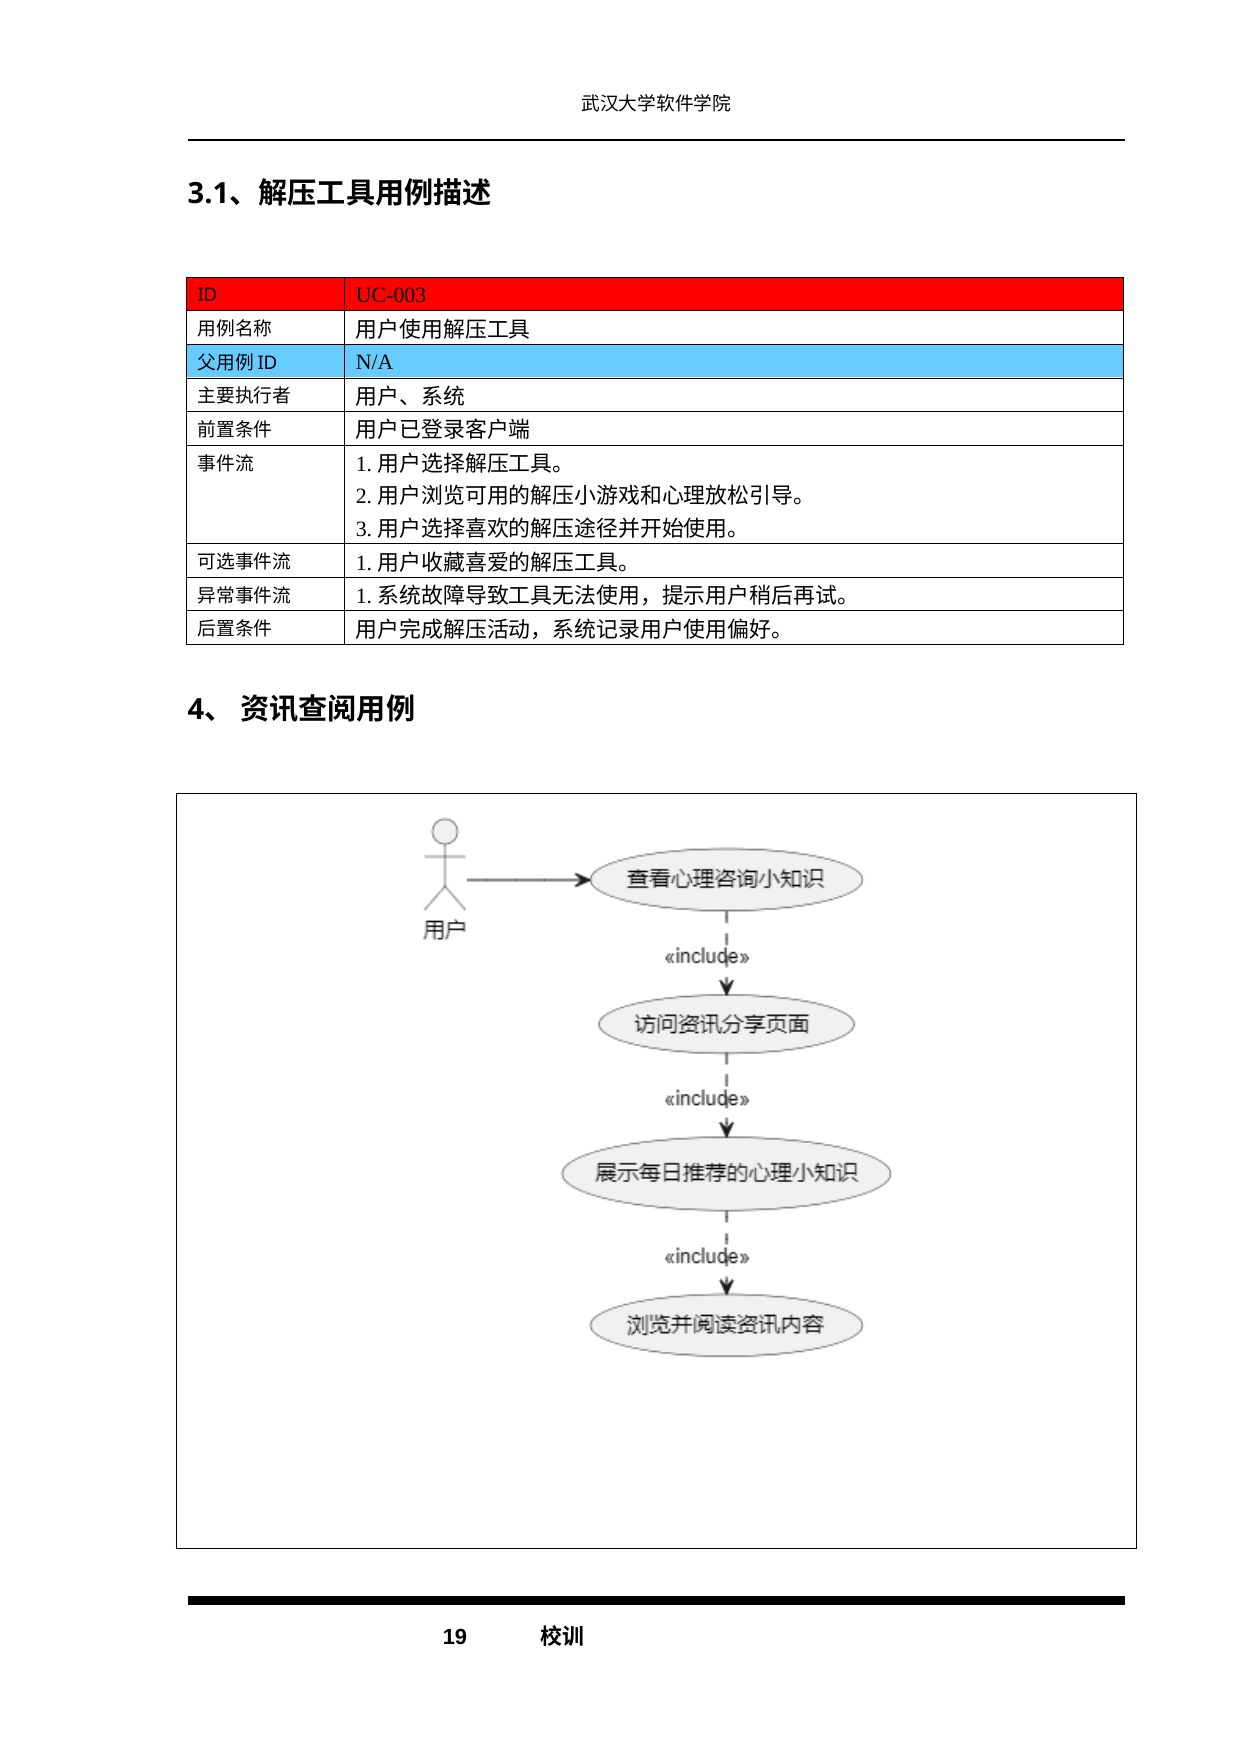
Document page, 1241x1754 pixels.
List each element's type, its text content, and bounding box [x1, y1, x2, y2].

table_header UC-003 [345, 278, 1123, 310]
table_header [177, 794, 1136, 1548]
table_cell 前置条件 [187, 412, 344, 444]
subtitle 3.1、解压工具用例描述 [187, 158, 1125, 223]
table_cell 1. 系统故障导致工具无法使用，提示用户稍后再试。 [345, 578, 1123, 610]
table_cell 可选事件流 [187, 544, 344, 577]
picture [414, 810, 899, 1365]
table_cell 1. 用户收藏喜爱的解压工具。 [345, 544, 1123, 577]
table_cell 父用例ID [187, 345, 344, 377]
table_cell 1. 用户选择解压工具。 2. 用户浏览可用的解压小游戏和心理放松引导。 3. 用户选择喜欢的解压途径并开始使用。 [345, 446, 1123, 543]
table_cell 异常事件流 [187, 578, 344, 610]
subtitle 4、 资讯查阅用例 [187, 674, 1125, 739]
table_cell 主要执行者 [187, 379, 344, 411]
table_cell 用户已登录客户端 [345, 412, 1123, 444]
table_cell 用户使用解压工具 [345, 311, 1123, 344]
table_cell N/A [345, 345, 1123, 377]
table_cell 用例名称 [187, 311, 344, 344]
table_cell 用户完成解压活动，系统记录用户使用偏好。 [345, 611, 1123, 644]
table_cell 后置条件 [187, 611, 344, 644]
table_header ID [187, 278, 344, 310]
table_cell 用户、系统 [345, 379, 1123, 411]
table_cell 事件流 [187, 446, 344, 543]
